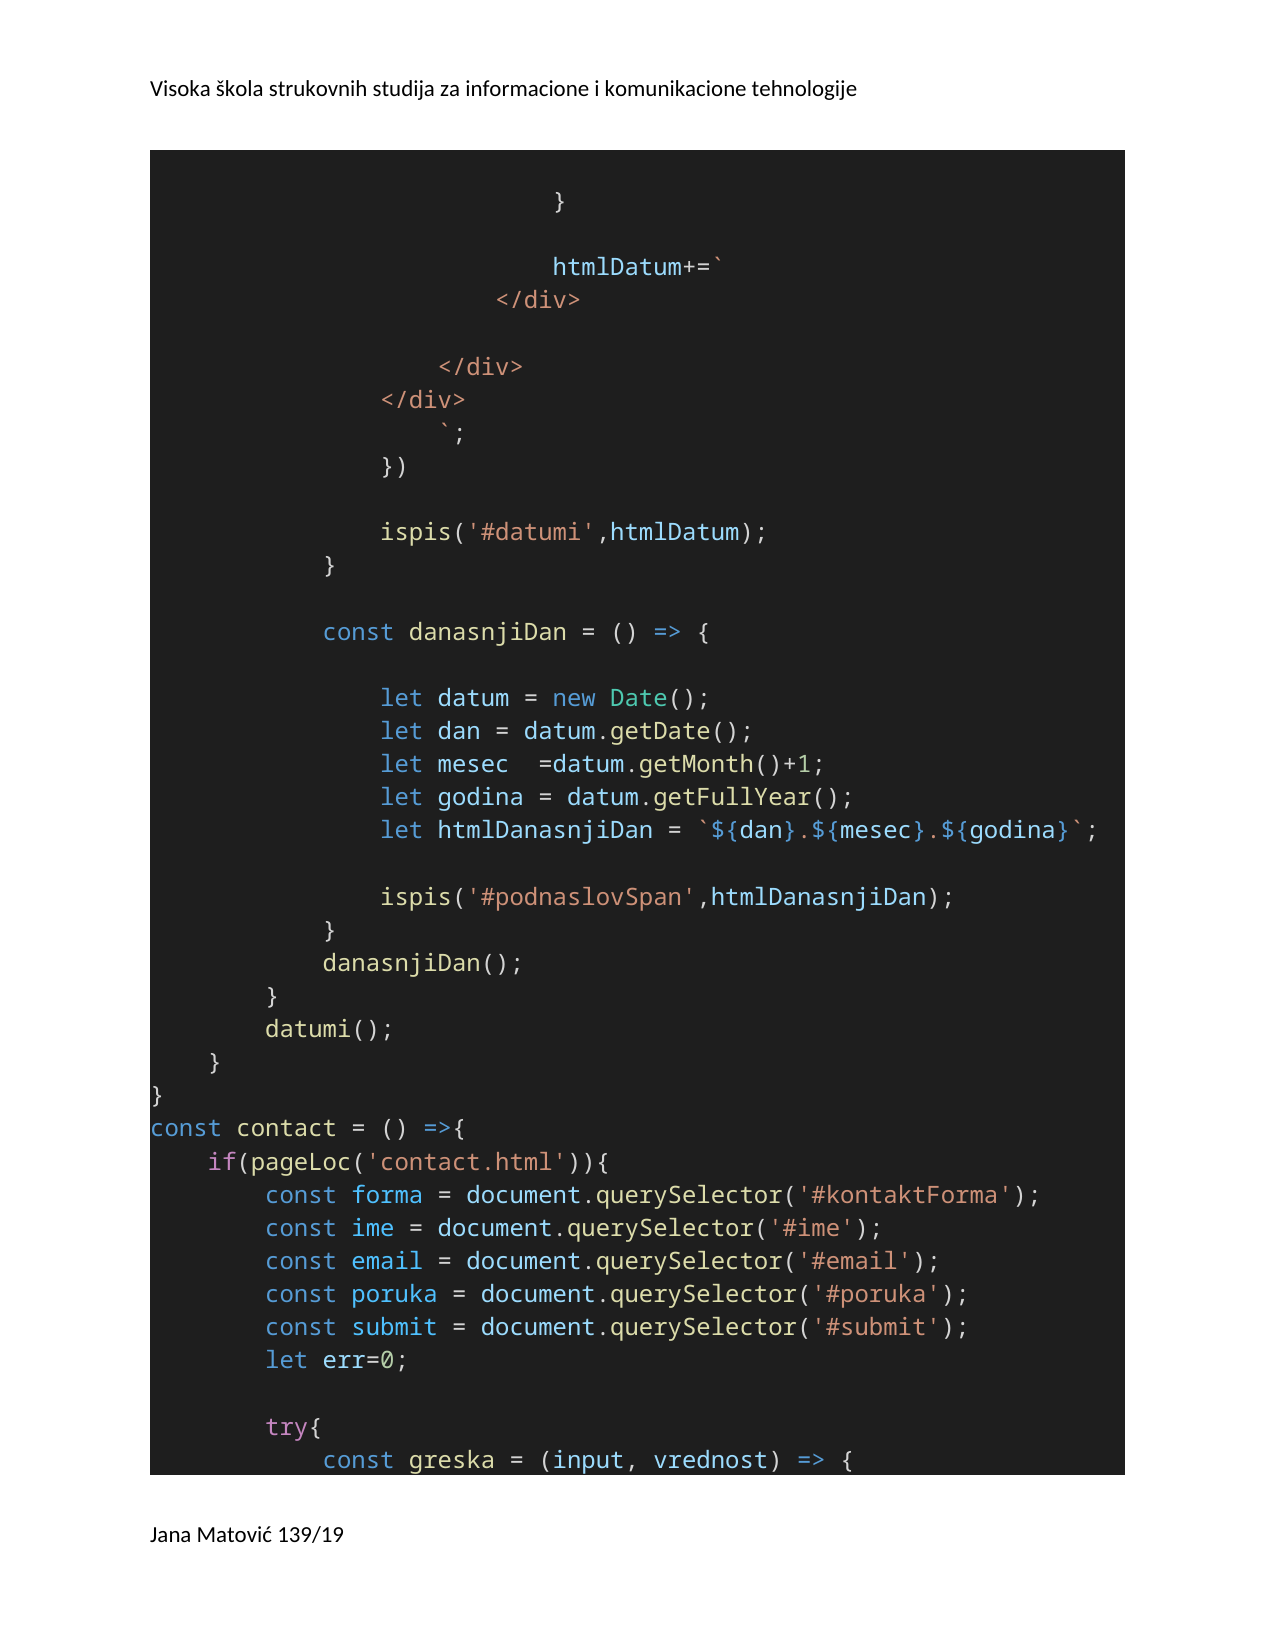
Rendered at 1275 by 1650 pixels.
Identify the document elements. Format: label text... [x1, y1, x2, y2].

text } [150, 547, 1125, 581]
text const poruka = document.querySelector('#poruka'); [150, 1276, 1125, 1309]
text const email = document.querySelector('#email'); [150, 1243, 1125, 1276]
text datumi(); [150, 1011, 1125, 1044]
text ispis('#podnaslovSpan',htmlDanasnjiDan); [150, 879, 1125, 912]
text try{ [150, 1409, 1125, 1442]
text let godina = datum.getFullYear(); [150, 779, 1125, 812]
text let dan = datum.getDate(); [150, 713, 1125, 746]
text const forma = document.querySelector('#kontaktForma'); [150, 1177, 1125, 1210]
text htmlDatum+=` [150, 249, 1125, 282]
text `; [150, 415, 1125, 448]
text const danasnjiDan = () => { [150, 614, 1125, 647]
text let datum = new Date(); [150, 680, 1125, 713]
text } [150, 1077, 1125, 1111]
text } [150, 912, 1125, 945]
text </div> [150, 282, 1125, 316]
text let htmlDanasnjiDan = `${dan}.${mesec}.${godina}`; [150, 812, 1125, 846]
text const contact = () =>{ [150, 1111, 1125, 1144]
text ispis('#datumi',htmlDatum); [150, 514, 1125, 547]
text </div> [150, 349, 1125, 382]
text } [150, 978, 1125, 1011]
text let mesec =datum.getMonth()+1; [150, 746, 1125, 779]
text } [150, 1044, 1125, 1077]
text let err=0; [150, 1342, 1125, 1376]
text danasnjiDan(); [150, 945, 1125, 978]
text } [150, 183, 1125, 216]
text const ime = document.querySelector('#ime'); [150, 1210, 1125, 1243]
text const submit = document.querySelector('#submit'); [150, 1309, 1125, 1342]
text </div> [150, 382, 1125, 415]
text }) [150, 448, 1125, 481]
text const greska = (input, vrednost) => { [150, 1442, 1125, 1475]
text if(pageLoc('contact.html')){ [150, 1144, 1125, 1177]
